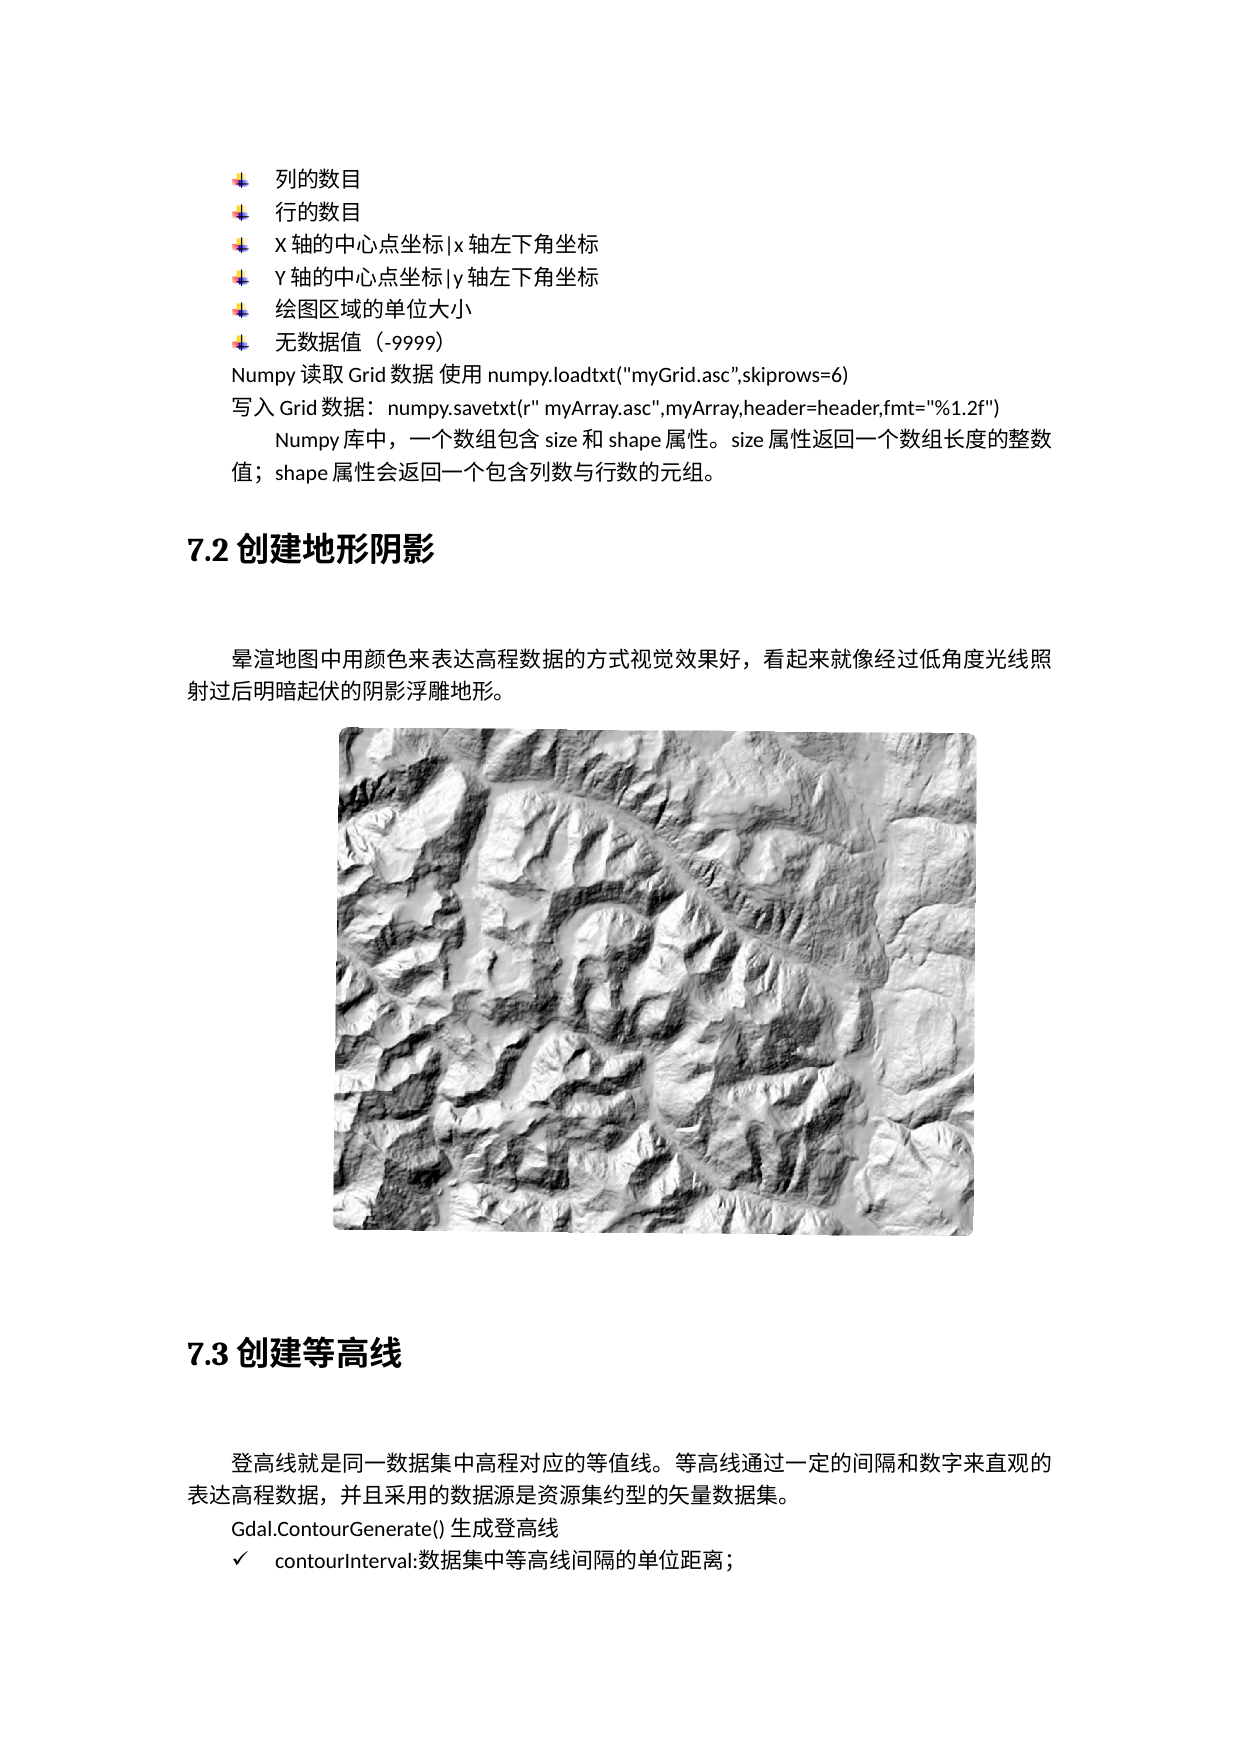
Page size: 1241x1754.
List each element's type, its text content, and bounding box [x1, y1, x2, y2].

picture [231, 706, 1097, 1266]
list Y轴的中心点坐标|y轴左下角坐标 [231, 259, 1053, 292]
list 行的数目 [231, 194, 1053, 227]
picture [232, 333, 249, 351]
list 绘图区域的单位大小 [231, 292, 1053, 324]
picture [232, 171, 249, 188]
text Gdal.ContourGenerate() 生成登高线 [187, 1511, 1053, 1543]
text 登高线就是同一数据集中高程对应的等值线。等高线通过一定的间隔和数字来直观的表达高程数据，并且采用的数据源是资源集约型的矢量数据集。 [187, 1446, 1053, 1511]
text 写入Grid数据：numpy.savetxt(r" myArray.asc",myArray,header=header,fmt="%1.2f") [231, 389, 1053, 422]
list contourInterval:数据集中等高线间隔的单位距离； [231, 1543, 1053, 1576]
picture [232, 203, 249, 221]
picture [232, 301, 249, 318]
text 晕渲地图中用颜色来表达高程数据的方式视觉效果好，看起来就像经过低角度光线照射过后明暗起伏的阴影浮雕地形。 [187, 641, 1053, 706]
text Numpy库中，一个数组包含size和shape属性。size属性返回一个数组长度的整数值；shape属性会返回一个包含列数与行数的元组。 [231, 422, 1053, 487]
picture [232, 268, 249, 286]
subtitle 7.2 创建地形阴影 [187, 514, 1053, 579]
text Numpy读取Grid数据 使用numpy.loadtxt("myGrid.asc”,skiprows=6) [231, 357, 1053, 389]
list 列的数目 [231, 162, 1053, 194]
subtitle 7.3 创建等高线 [187, 1318, 1053, 1383]
picture [232, 236, 249, 253]
list 无数据值（-9999） [231, 324, 1053, 357]
list X轴的中心点坐标|x轴左下角坐标 [231, 227, 1053, 259]
